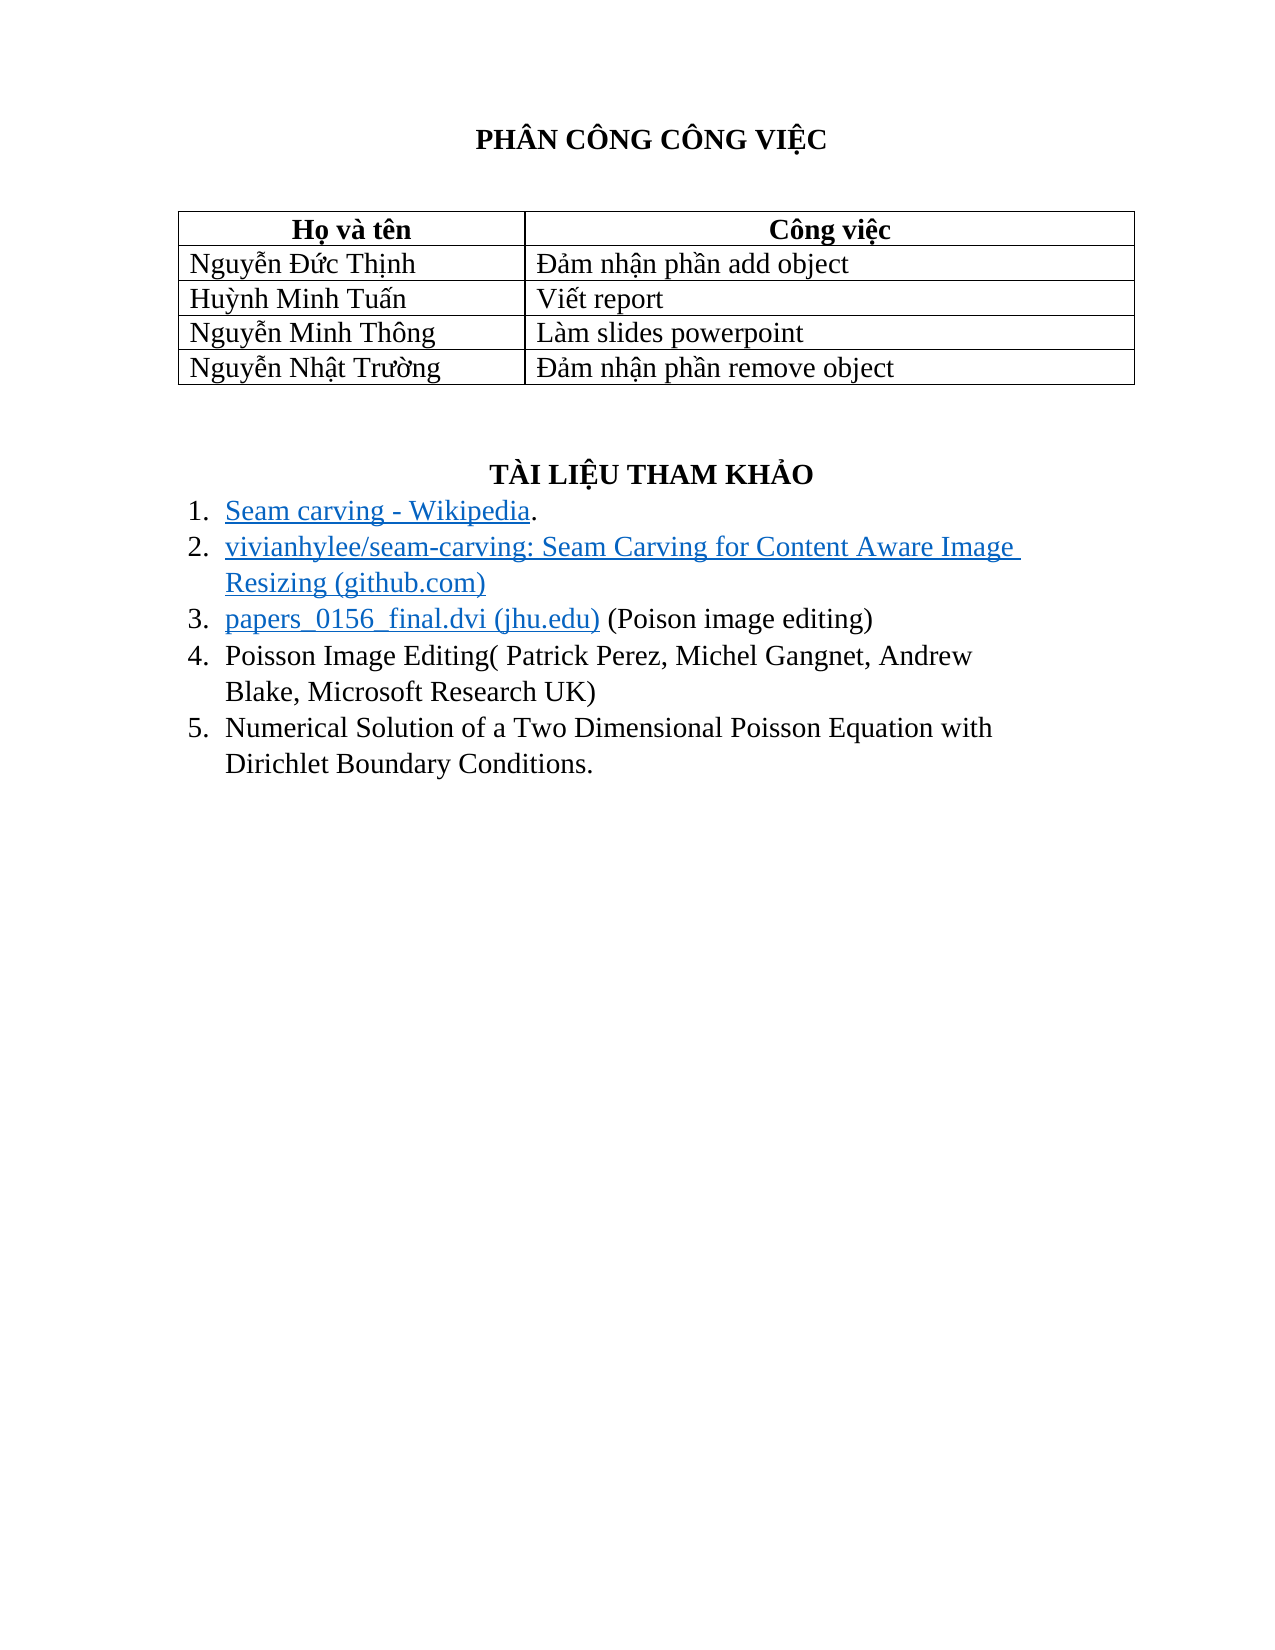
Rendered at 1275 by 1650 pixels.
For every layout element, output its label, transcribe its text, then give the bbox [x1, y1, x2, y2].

list papers_0156_final.dvi (jhu.edu) (Poison image editing) [187, 602, 1050, 635]
table_cell Nguyễn Đức Thịnh [179, 246, 524, 280]
table_cell Đảm nhận phần add object [526, 246, 1134, 280]
list vivianhylee/seam-carving: Seam Carving for Content Aware Image Resizing (github.com) [187, 529, 1050, 599]
table_cell Nguyễn Minh Thông [179, 316, 524, 349]
table_header Họ và tên [179, 212, 524, 245]
list Seam carving - Wikipedia. [187, 493, 1050, 527]
list Poisson Image Editing( Patrick Perez, Michel Gangnet, Andrew Blake, Microsoft Research UK) [187, 638, 1050, 707]
table_cell Nguyễn Nhật Trường [179, 350, 524, 384]
table_cell Đảm nhận phần remove object [526, 350, 1134, 384]
table_cell Huỳnh Minh Tuấn [179, 281, 524, 314]
table_cell Làm slides powerpoint [526, 316, 1134, 349]
list PHÂN CÔNG CÔNG VIỆC [253, 122, 1050, 155]
table_header Công việc [526, 212, 1134, 245]
list TÀI LIỆU THAM KHẢO [253, 457, 1050, 491]
list Numerical Solution of a Two Dimensional Poisson Equation with Dirichlet Boundary Conditions. [187, 710, 1050, 816]
table_cell Viết report [526, 281, 1134, 314]
